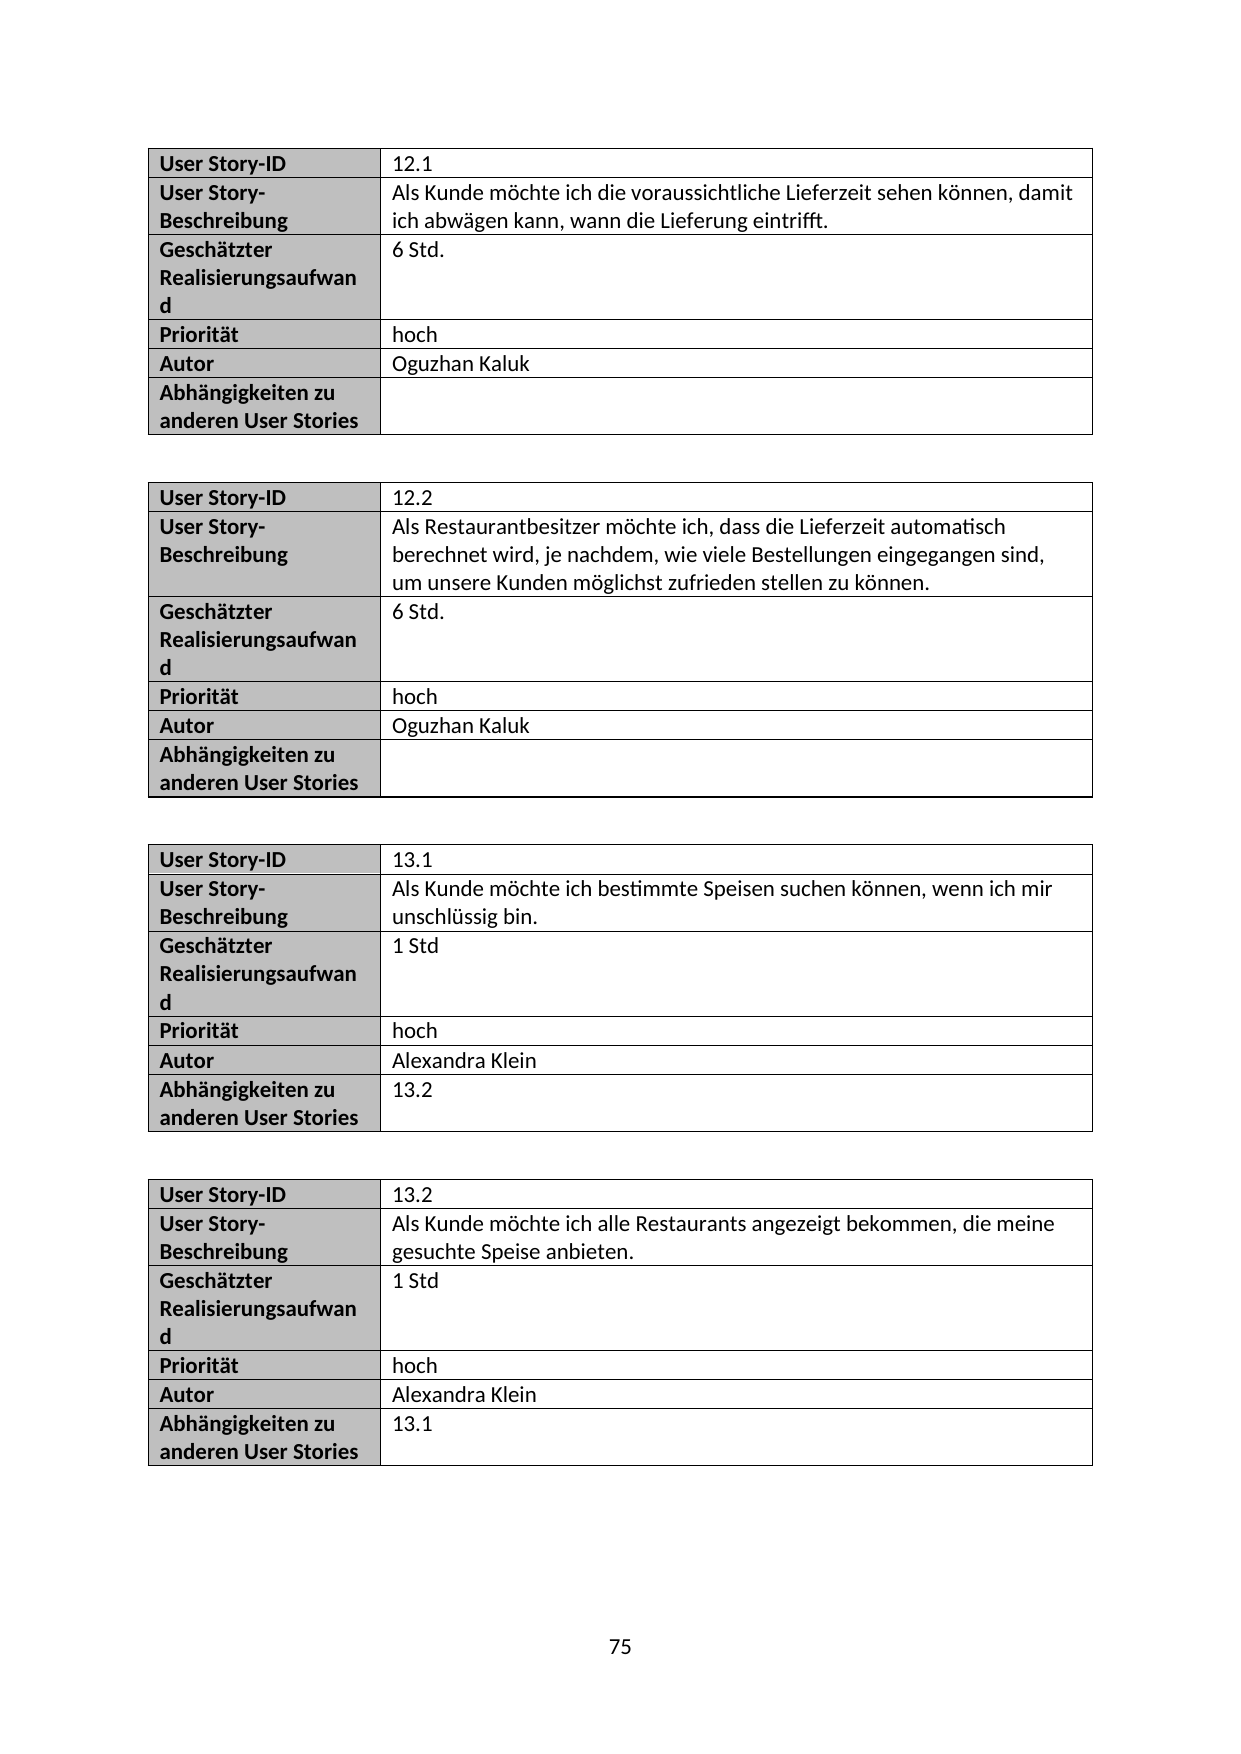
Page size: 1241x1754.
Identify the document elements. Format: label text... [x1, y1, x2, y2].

table_cell Geschätzter Realisierungsaufwand [149, 1266, 380, 1350]
table_cell User Story-Beschreibung [149, 875, 380, 931]
table_header User Story-ID [149, 1180, 380, 1208]
table_header User Story-ID [149, 845, 380, 873]
table_cell 6 Std. [381, 597, 1092, 681]
table_cell Abhängigkeiten zu anderen User Stories [149, 1075, 380, 1131]
table_cell Priorität [149, 1017, 380, 1045]
table_cell 1 Std [381, 1266, 1092, 1350]
table_cell Geschätzter Realisierungsaufwand [149, 597, 380, 681]
table_cell Autor [149, 1046, 380, 1074]
table_cell [381, 378, 1092, 434]
table_cell Alexandra Klein [381, 1046, 1092, 1074]
table_cell hoch [381, 1017, 1092, 1045]
table_header User Story-ID [149, 483, 380, 511]
table_cell User Story-Beschreibung [149, 1209, 380, 1265]
table_cell Autor [149, 1380, 380, 1408]
table_cell Alexandra Klein [381, 1380, 1092, 1408]
table_cell Als Kunde möchte ich die voraussichtliche Lieferzeit sehen können, damit ich abwägen kann, wann die Lieferung eintrifft. [381, 178, 1092, 234]
table_cell Als Restaurantbesitzer möchte ich, dass die Lieferzeit automatisch berechnet wird, je nachdem, wie viele Bestellungen eingegangen sind, um unsere Kunden möglichst zufrieden stellen zu können. [381, 512, 1092, 596]
table_cell hoch [381, 320, 1092, 348]
table_cell Oguzhan Kaluk [381, 349, 1092, 377]
table_cell Priorität [149, 320, 380, 348]
table_header 12.2 [381, 483, 1092, 511]
table_cell Priorität [149, 682, 380, 710]
table_header 12.1 [381, 149, 1092, 177]
table_header 13.2 [381, 1180, 1092, 1208]
table_cell Als Kunde möchte ich alle Restaurants angezeigt bekommen, die meine gesuchte Speise anbieten. [381, 1209, 1092, 1265]
table_header 13.1 [381, 845, 1092, 873]
table_cell 13.2 [381, 1075, 1092, 1131]
table_cell Abhängigkeiten zu anderen User Stories [149, 740, 380, 796]
table_cell 6 Std. [381, 235, 1092, 319]
table_cell Oguzhan Kaluk [381, 711, 1092, 739]
table_cell User Story-Beschreibung [149, 512, 380, 596]
table_cell Abhängigkeiten zu anderen User Stories [149, 1409, 380, 1465]
table_cell 13.1 [381, 1409, 1092, 1465]
table_cell Autor [149, 349, 380, 377]
table_cell Autor [149, 711, 380, 739]
table_cell Abhängigkeiten zu anderen User Stories [149, 378, 380, 434]
table_cell Geschätzter Realisierungsaufwand [149, 235, 380, 319]
table_cell Priorität [149, 1351, 380, 1379]
table_cell 1 Std [381, 932, 1092, 1016]
table_cell hoch [381, 1351, 1092, 1379]
table_header User Story-ID [149, 149, 380, 177]
table_cell Geschätzter Realisierungsaufwand [149, 932, 380, 1016]
table_cell [381, 740, 1092, 796]
table_cell User Story-Beschreibung [149, 178, 380, 234]
table_cell hoch [381, 682, 1092, 710]
table_cell Als Kunde möchte ich bestimmte Speisen suchen können, wenn ich mir unschlüssig bin. [381, 875, 1092, 931]
